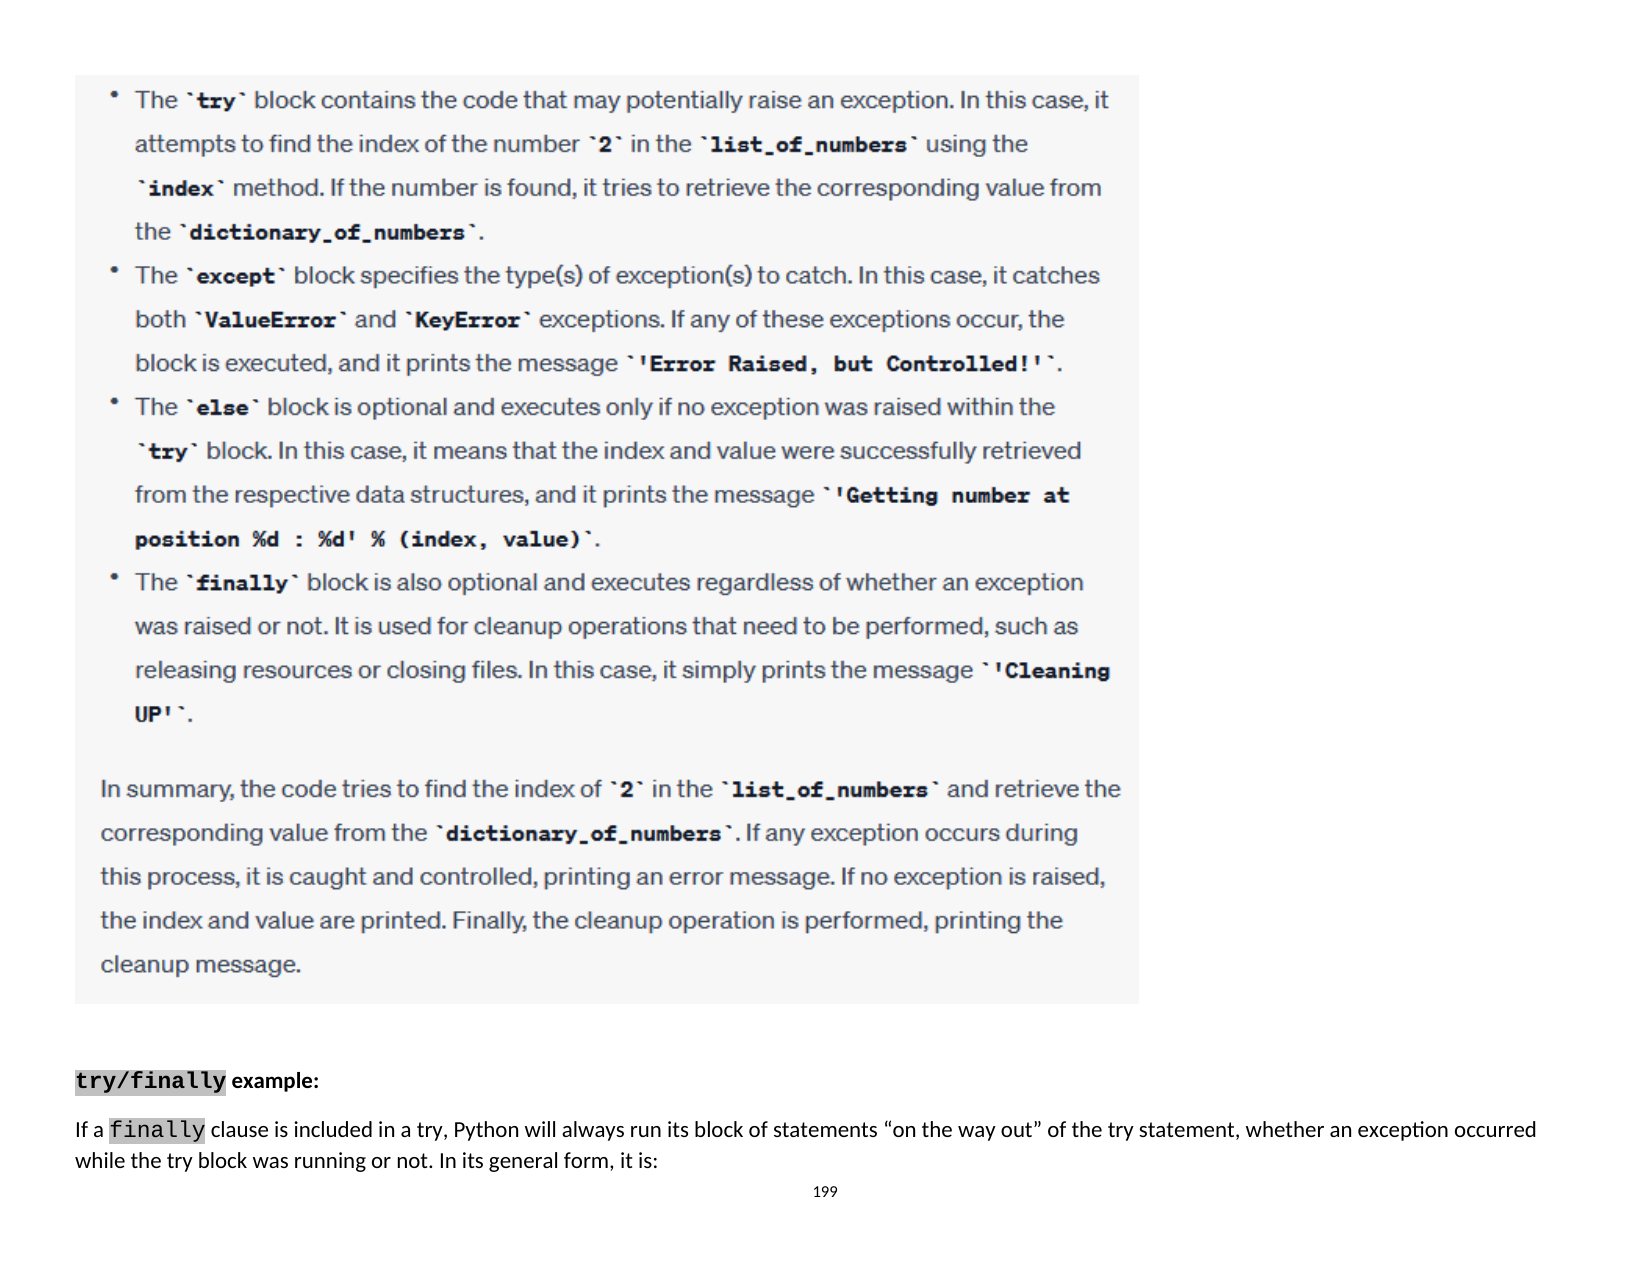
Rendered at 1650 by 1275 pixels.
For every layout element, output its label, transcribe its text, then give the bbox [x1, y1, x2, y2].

text try/finally example: [75, 1067, 1575, 1096]
picture [75, 75, 1140, 1004]
text If a finally clause is included in a try, Python will always run its block of statements “on the way out” of the try statement, whether an exception occurred while the try block was running or not. In its general form, it is: [75, 1115, 1575, 1174]
